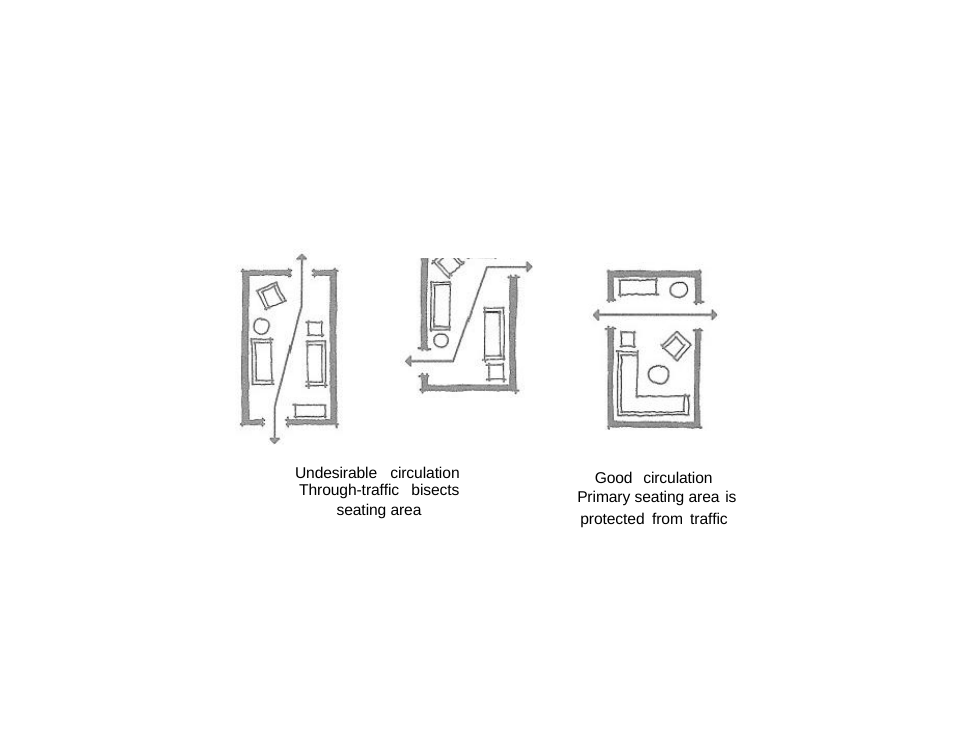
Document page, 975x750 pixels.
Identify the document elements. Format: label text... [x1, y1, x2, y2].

text protected from traffic [580, 512, 829, 527]
text seating area [336, 501, 567, 522]
text Undesirable circulation [295, 462, 567, 482]
text Through-traffic bisects [299, 482, 567, 501]
picture [588, 262, 720, 431]
picture [235, 248, 345, 445]
text Good circulation [594, 468, 829, 489]
text Primary seating area is [577, 489, 829, 512]
picture [400, 258, 536, 398]
